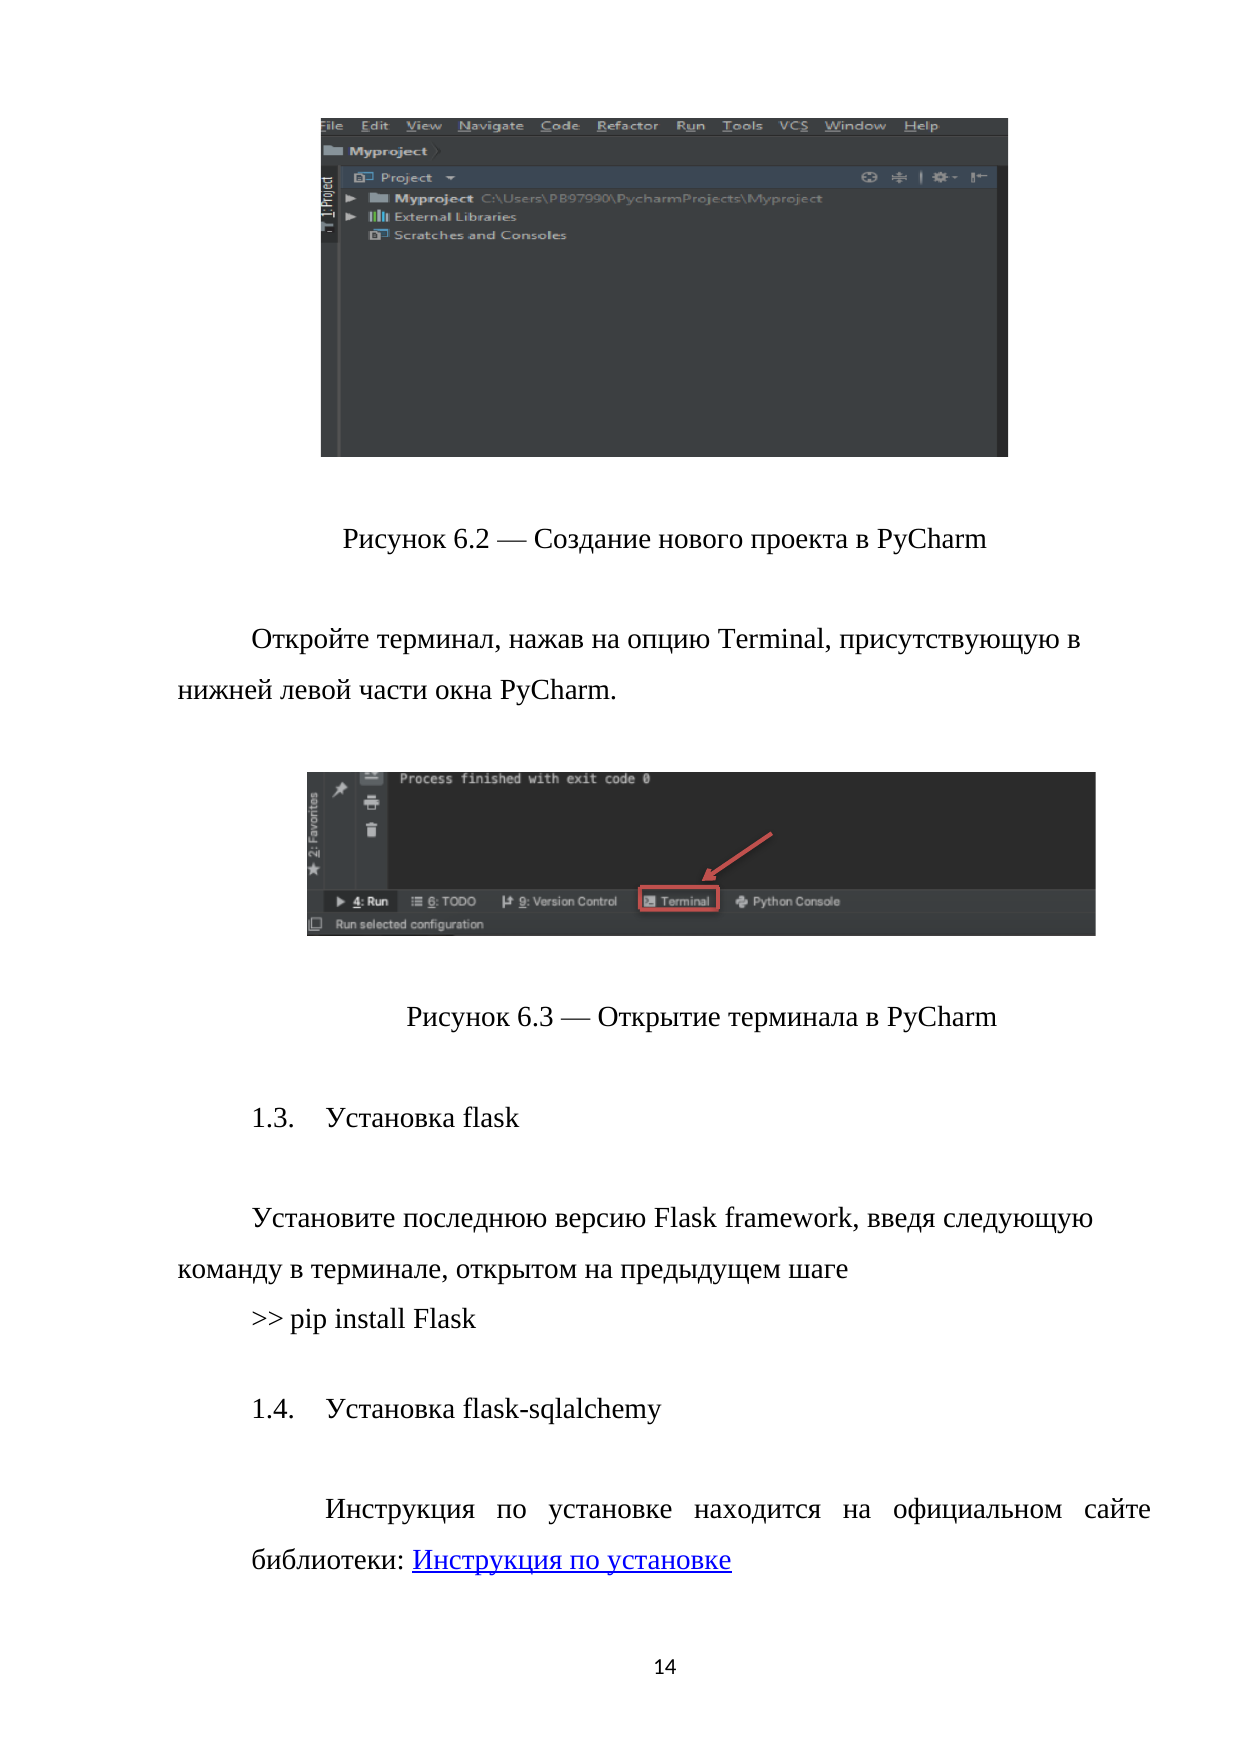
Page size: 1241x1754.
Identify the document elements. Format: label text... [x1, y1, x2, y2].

list Рисунок 6.2 — Создание нового проекта в PyСharm [177, 521, 497, 554]
list Рисунок 6.3 — Открытие терминала в PyСharm [597, 999, 1152, 1033]
picture [307, 772, 1096, 936]
list Установите последнюю версию Flask framework, введя следующую команду в терминале, открытом на предыдущем шаге [177, 1201, 1152, 1284]
picture [320, 118, 1009, 457]
list Рисунок 6.2 — Создание нового проекта в PyСharm [533, 521, 1152, 554]
list Рисунок 6.3 — Открытие терминала в PyСharm [177, 999, 561, 1033]
text Откройте терминал, нажав на опцию Terminal, присутствующую в нижней левой части окна PyCharm. [177, 622, 1152, 706]
list >> pip install Flask [177, 1301, 1152, 1335]
list Установка flask-sqlalchemy [251, 1391, 1152, 1424]
list Инструкция по установке находится на официальном сайте библиотеки: Инструкция по установке [251, 1492, 1152, 1576]
list Установка flask [251, 1100, 1152, 1133]
